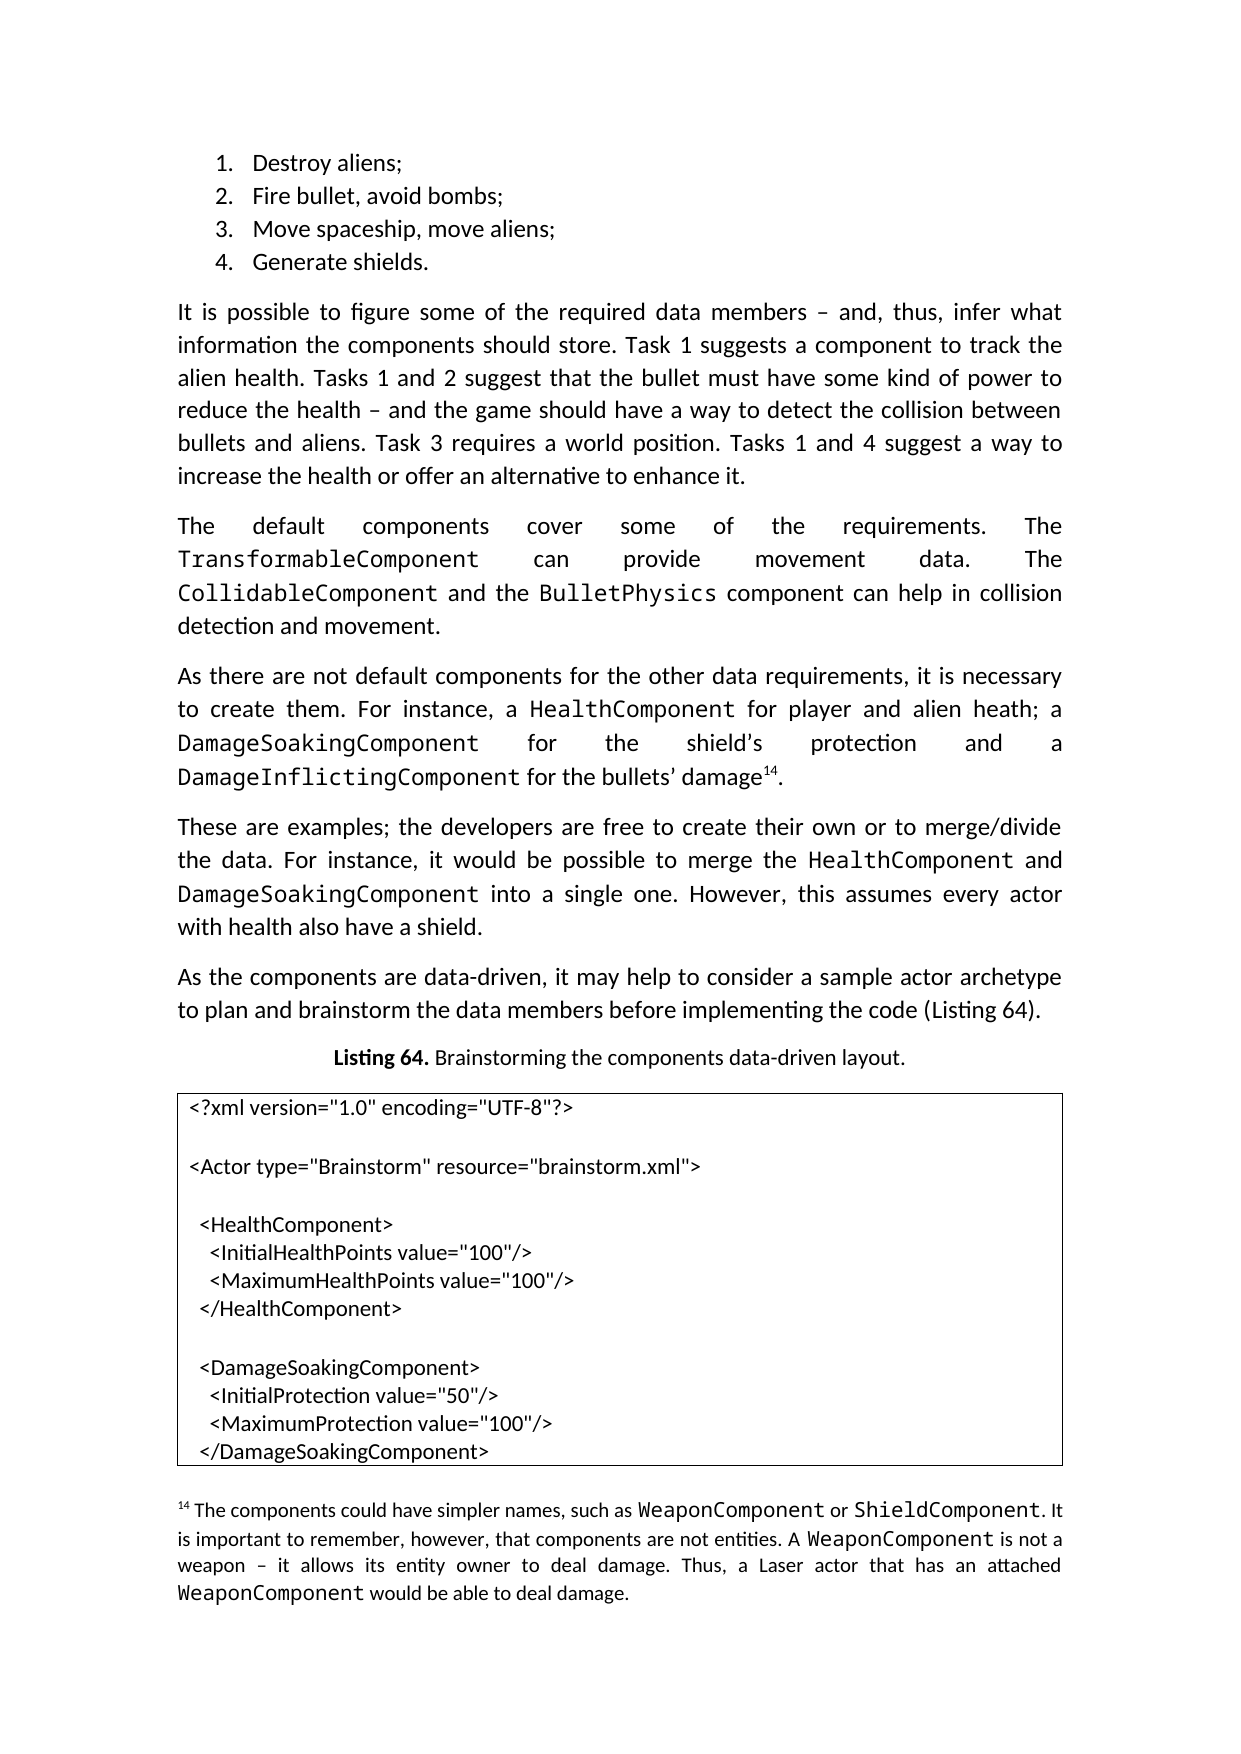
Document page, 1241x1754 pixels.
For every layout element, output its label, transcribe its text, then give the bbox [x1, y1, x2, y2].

list Destroy aliens; [215, 148, 1063, 178]
text These are examples; the developers are free to create their own or to merge/divide the data. For instance, it would be possible to merge the HealthComponent and DamageSoakingComponent into a single one. However, this assumes every actor with health also have a shield. [177, 811, 1063, 942]
list Fire bullet, avoid bombs; [215, 181, 1063, 211]
text As the components are data-driven, it may help to consider a sample actor archetype to plan and brainstorm the data members before implementing the code (Listing 64). [177, 961, 1063, 1024]
text Listing 64. Brainstorming the components data-driven layout. [177, 1043, 1063, 1072]
text As there are not default components for the other data requirements, it is necessary to create them. For instance, a HealthComponent for player and alien heath; a DamageSoakingComponent for the shield’s protection and a DamageInflictingComponent for the bullets’ damage. [177, 660, 1063, 792]
text It is possible to figure some of the required data members – and, thus, infer what information the components should store. Task 1 suggests a component to track the alien health. Tasks 1 and 2 suggest that the bullet must have some kind of power to reduce the health – and the game should have a way to detect the collision between bullets and aliens. Task 3 requires a world position. Tasks 1 and 4 suggest a way to increase the health or offer an alternative to enhance it. [177, 296, 1063, 491]
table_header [178, 1094, 1062, 1465]
list Generate shields. [215, 246, 1063, 277]
text The default components cover some of the requirements. The TransformableComponent can provide movement data. The CollidableComponent and the BulletPhysics component can help in collision detection and movement. [177, 510, 1063, 641]
list Move spaceship, move aliens; [215, 213, 1063, 244]
